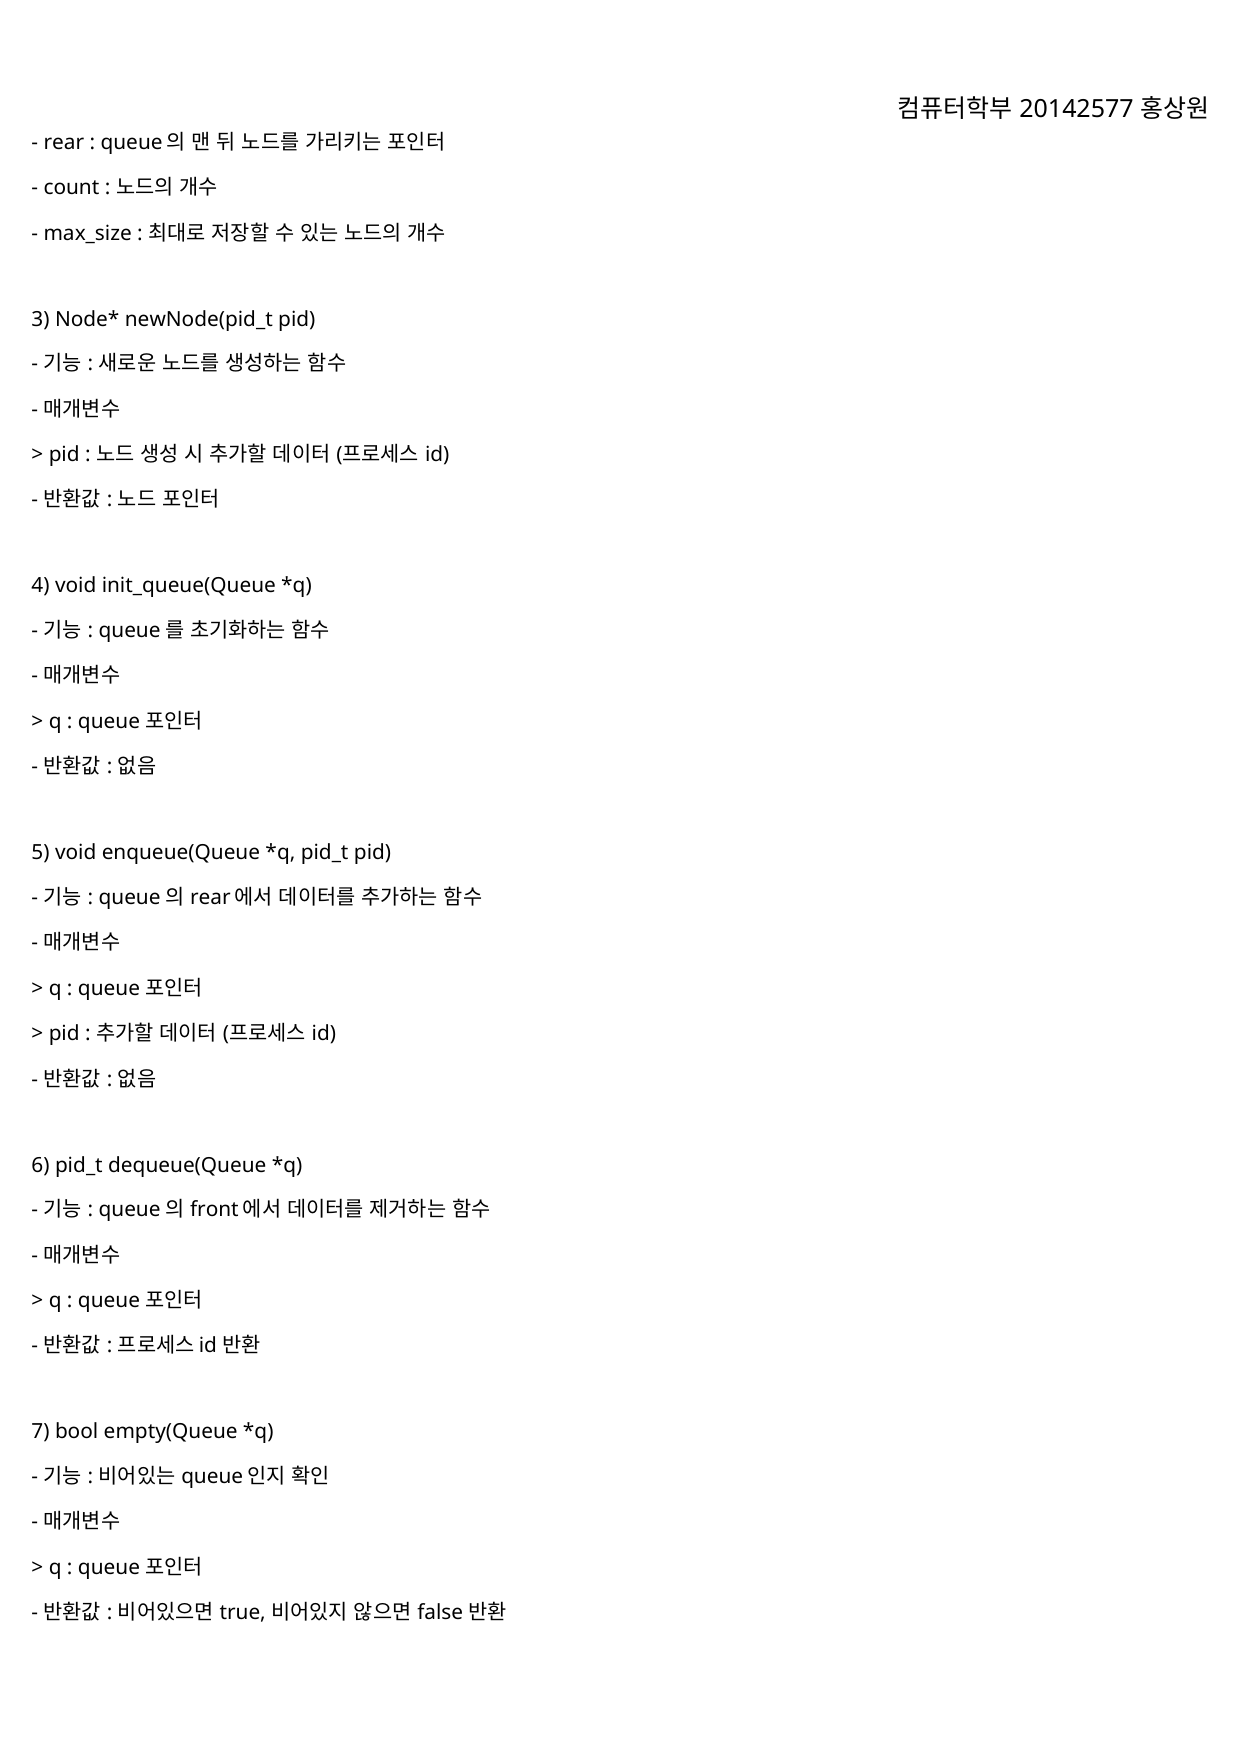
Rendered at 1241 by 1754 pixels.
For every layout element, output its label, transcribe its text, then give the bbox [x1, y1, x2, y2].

text > q : queue 포인터 [31, 1283, 1209, 1313]
text > q : queue 포인터 [31, 704, 1209, 734]
text - 기능 : 새로운 노드를 생성하는 함수 [31, 346, 1209, 377]
text - rear : queue의 맨 뒤 노드를 가리키는 포인터 [31, 125, 1209, 155]
text - 매개변수 [31, 1238, 1209, 1268]
text - 매개변수 [31, 659, 1209, 689]
text - 기능 : 비어있는 queue인지 확인 [31, 1459, 1209, 1489]
text > q : queue 포인터 [31, 971, 1209, 1001]
text - 매개변수 [31, 1505, 1209, 1535]
text - 매개변수 [31, 926, 1209, 956]
text - 반환값 : 노드 포인터 [31, 483, 1209, 513]
text - 반환값 : 없음 [31, 1062, 1209, 1092]
text - 반환값 : 비어있으면 true, 비어있지 않으면 false 반환 [31, 1596, 1209, 1626]
text - 기능 : queue를 초기화하는 함수 [31, 613, 1209, 643]
text - 기능 : queue의 front에서 데이터를 제거하는 함수 [31, 1192, 1209, 1223]
text 3) Node* newNode(pid_t pid) [31, 304, 1209, 332]
text 5) void enqueue(Queue *q, pid_t pid) [31, 837, 1209, 866]
text - 기능 : queue의 rear에서 데이터를 추가하는 함수 [31, 880, 1209, 910]
text 4) void init_queue(Queue *q) [31, 571, 1209, 599]
text - 매개변수 [31, 392, 1209, 422]
text > pid : 노드 생성 시 추가할 데이터 (프로세스 id) [31, 437, 1209, 467]
text - max_size : 최대로 저장할 수 있는 노드의 개수 [31, 216, 1209, 246]
text - count : 노드의 개수 [31, 170, 1209, 201]
text > pid : 추가할 데이터 (프로세스 id) [31, 1016, 1209, 1047]
text 7) bool empty(Queue *q) [31, 1417, 1209, 1445]
text - 반환값 : 프로세스id 반환 [31, 1329, 1209, 1359]
text - 반환값 : 없음 [31, 749, 1209, 780]
text 6) pid_t dequeue(Queue *q) [31, 1150, 1209, 1178]
text > q : queue 포인터 [31, 1550, 1209, 1580]
